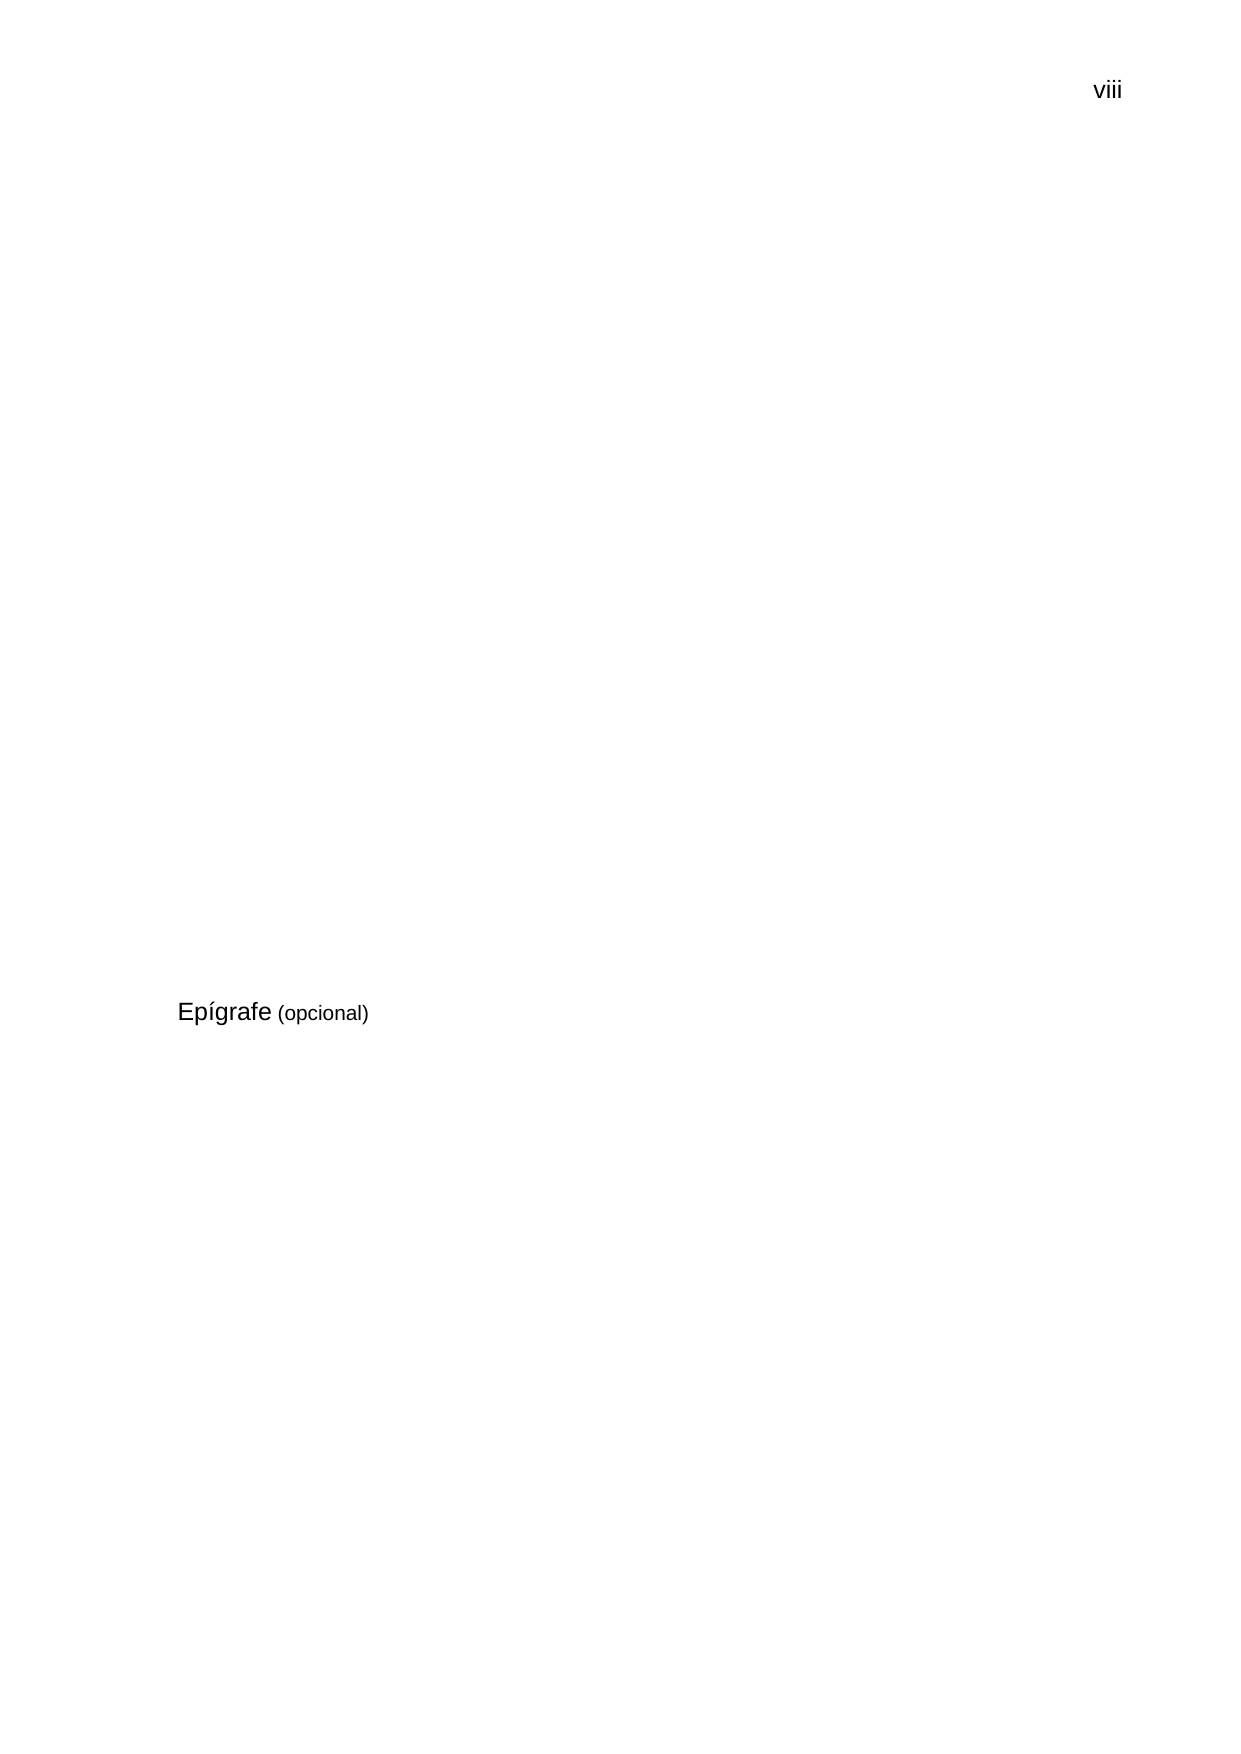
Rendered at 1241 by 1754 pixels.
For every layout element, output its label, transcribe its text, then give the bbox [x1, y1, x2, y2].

text Epígrafe (opcional) [177, 997, 1122, 1025]
